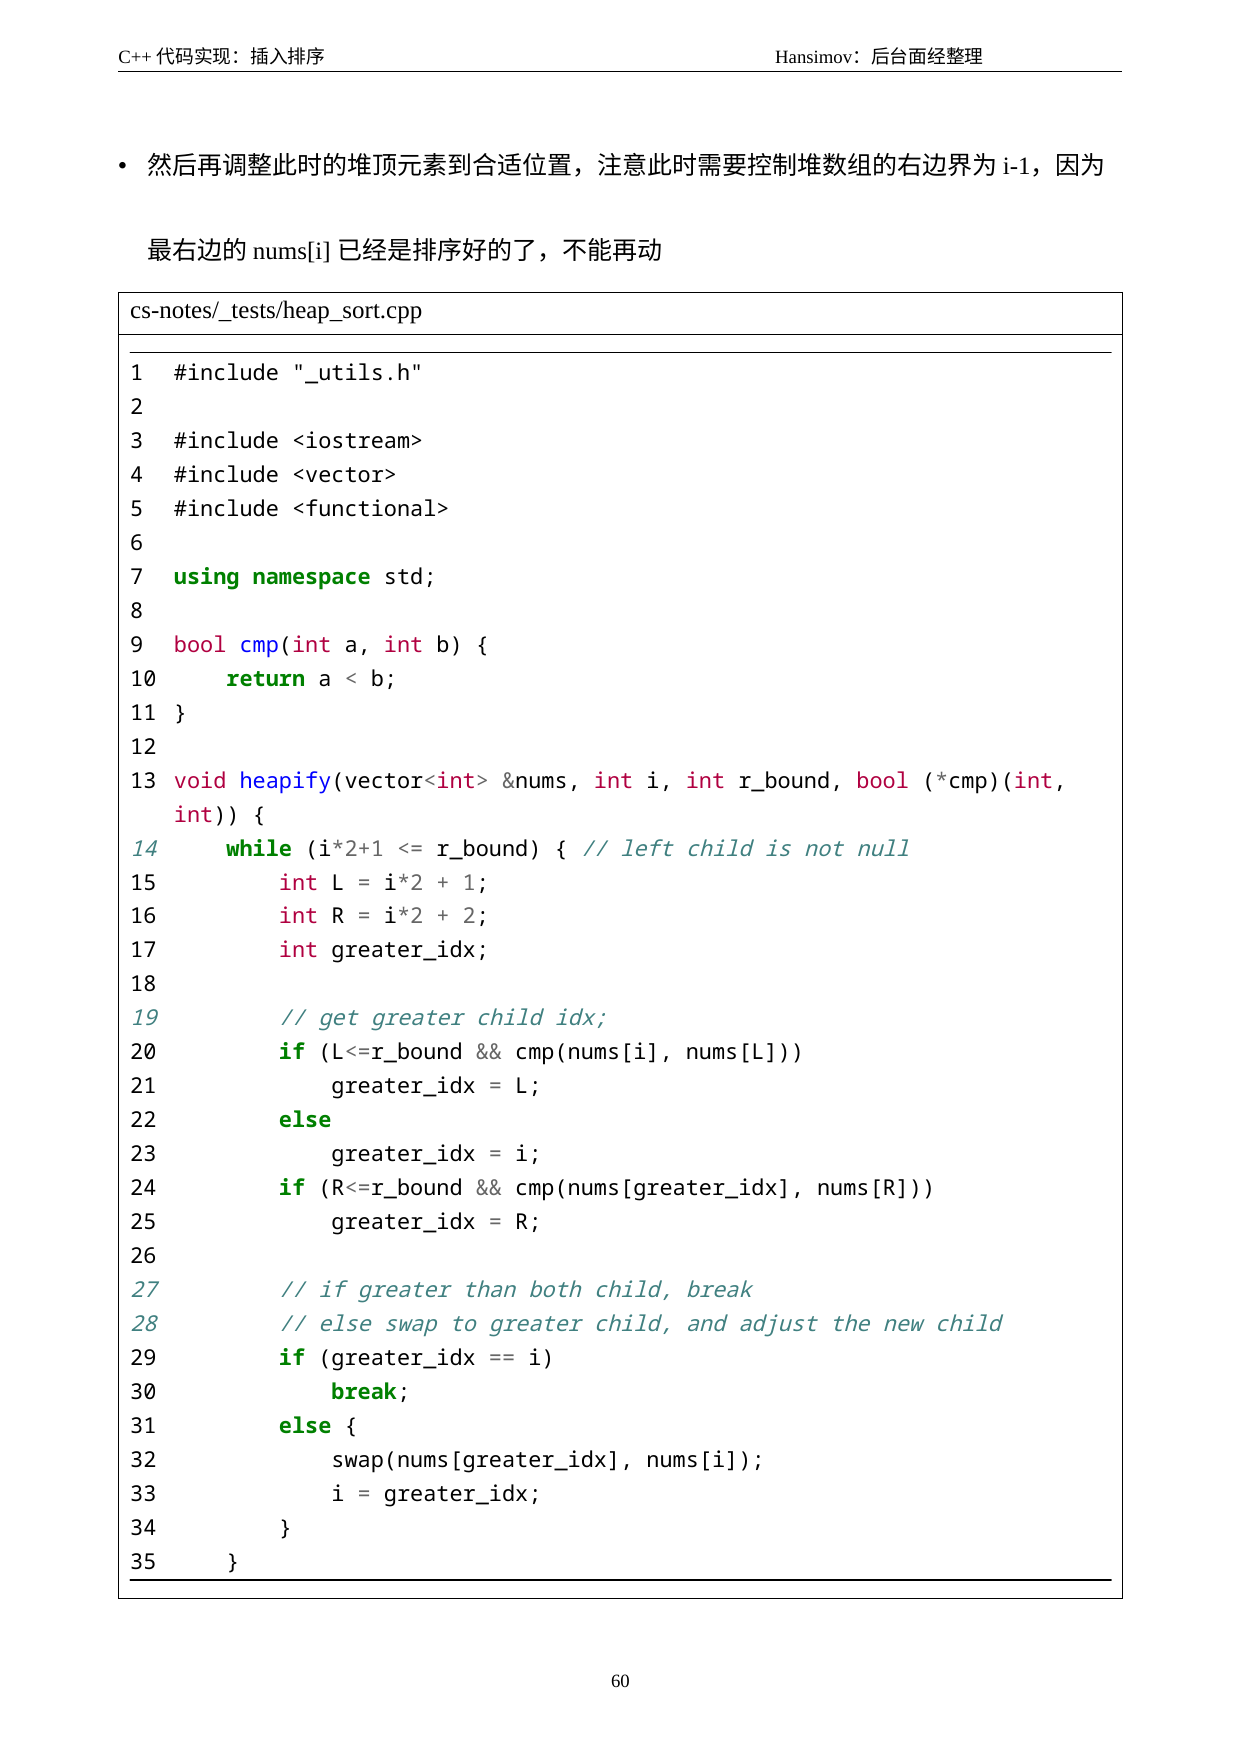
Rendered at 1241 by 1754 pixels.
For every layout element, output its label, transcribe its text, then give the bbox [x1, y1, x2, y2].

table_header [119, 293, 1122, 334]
text 然后再调整此时的堆顶元素到合适位置，注意此时需要控制堆数组的右边界为i-1，因为最右边的nums[i] 已经是排序好的了，不能再动 [118, 130, 1122, 283]
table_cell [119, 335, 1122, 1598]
